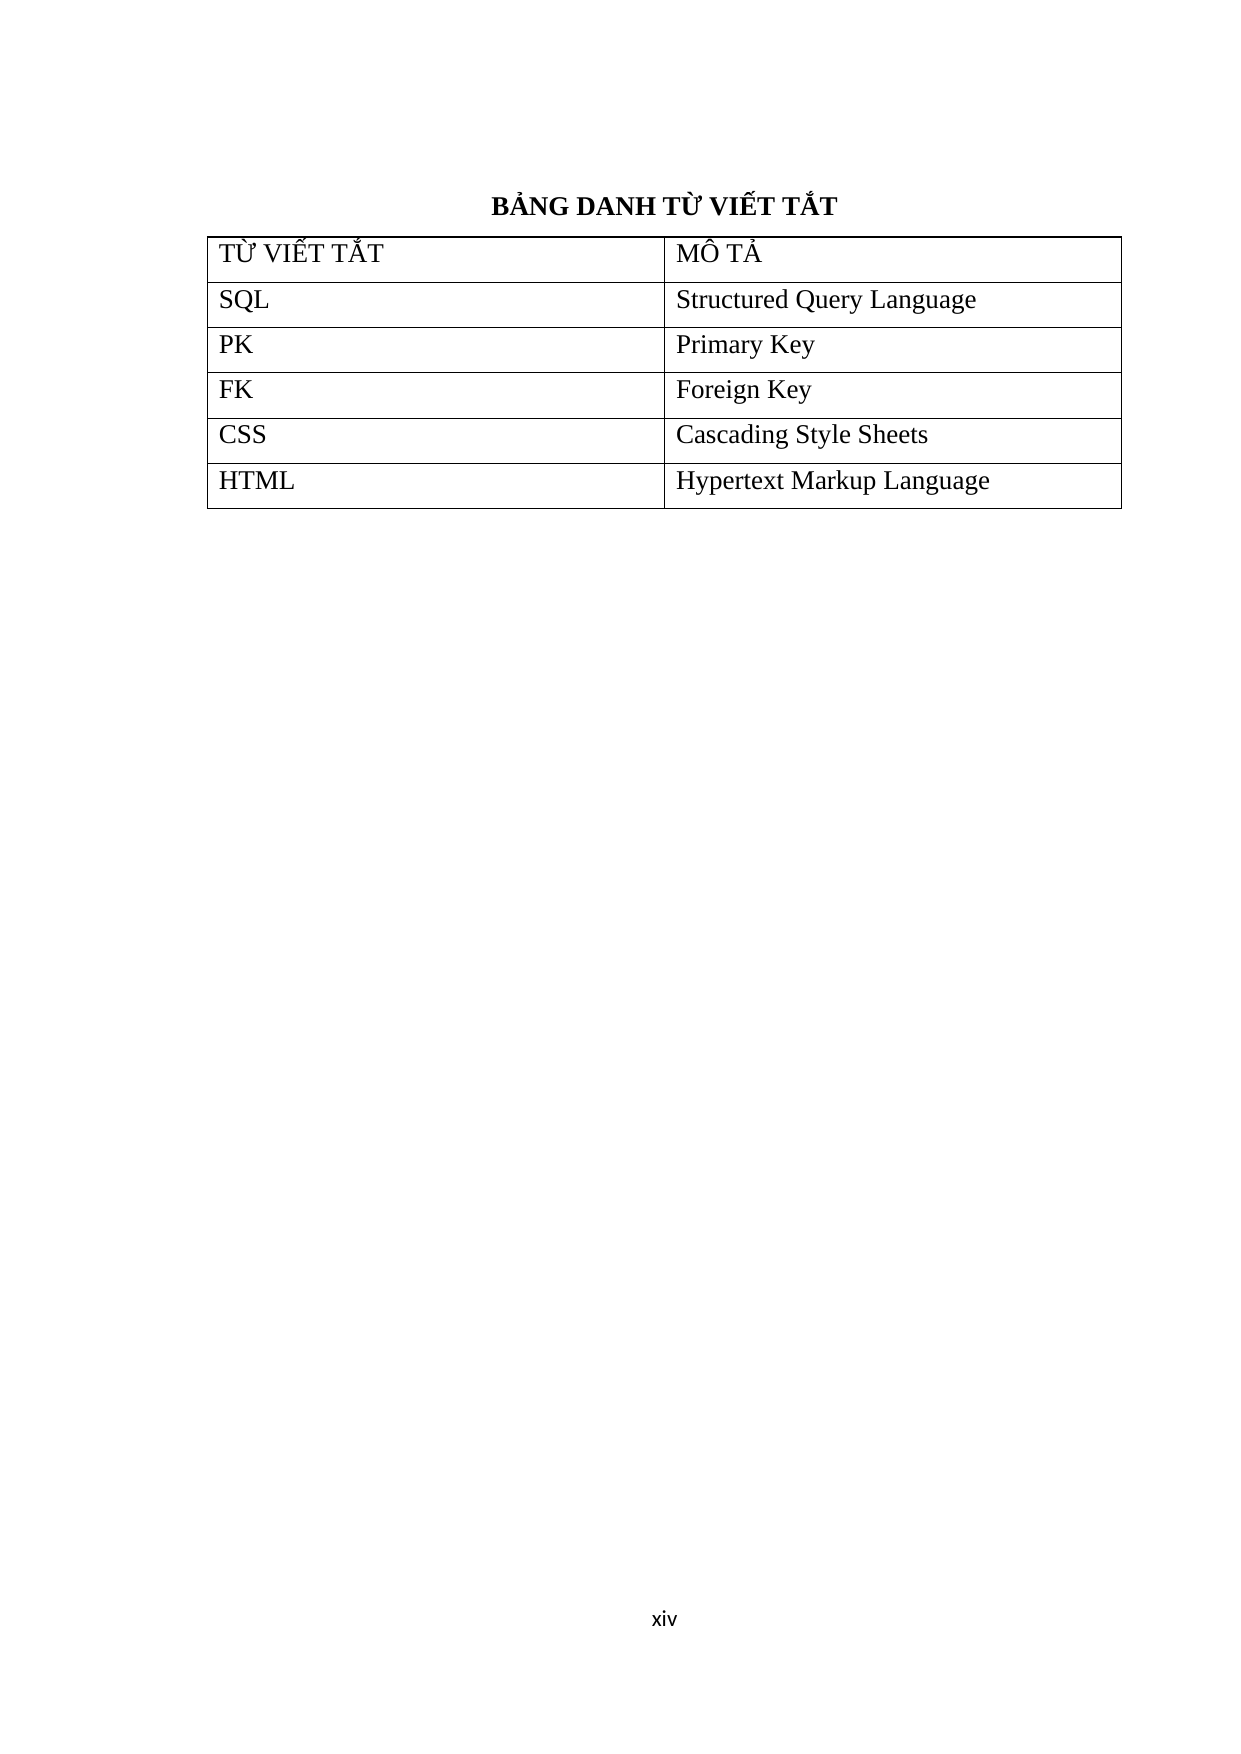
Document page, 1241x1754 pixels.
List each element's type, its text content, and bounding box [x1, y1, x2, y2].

table_cell Foreign Key [665, 373, 1121, 418]
table_cell Hypertext Markup Language [665, 464, 1121, 508]
table_cell HTML [208, 464, 664, 508]
table_header MÔ TẢ [665, 238, 1121, 282]
table_cell Structured Query Language [665, 283, 1121, 327]
table_cell Cascading Style Sheets [665, 419, 1121, 463]
table_cell FK [208, 373, 664, 418]
table_cell Primary Key [665, 328, 1121, 372]
table_cell PK [208, 328, 664, 372]
subtitle BẢNG DANH TỪ VIẾT TẮT [207, 190, 1122, 221]
table_cell SQL [208, 283, 664, 327]
table_cell CSS [208, 419, 664, 463]
table_header TỪ VIẾT TẮT [208, 238, 664, 282]
